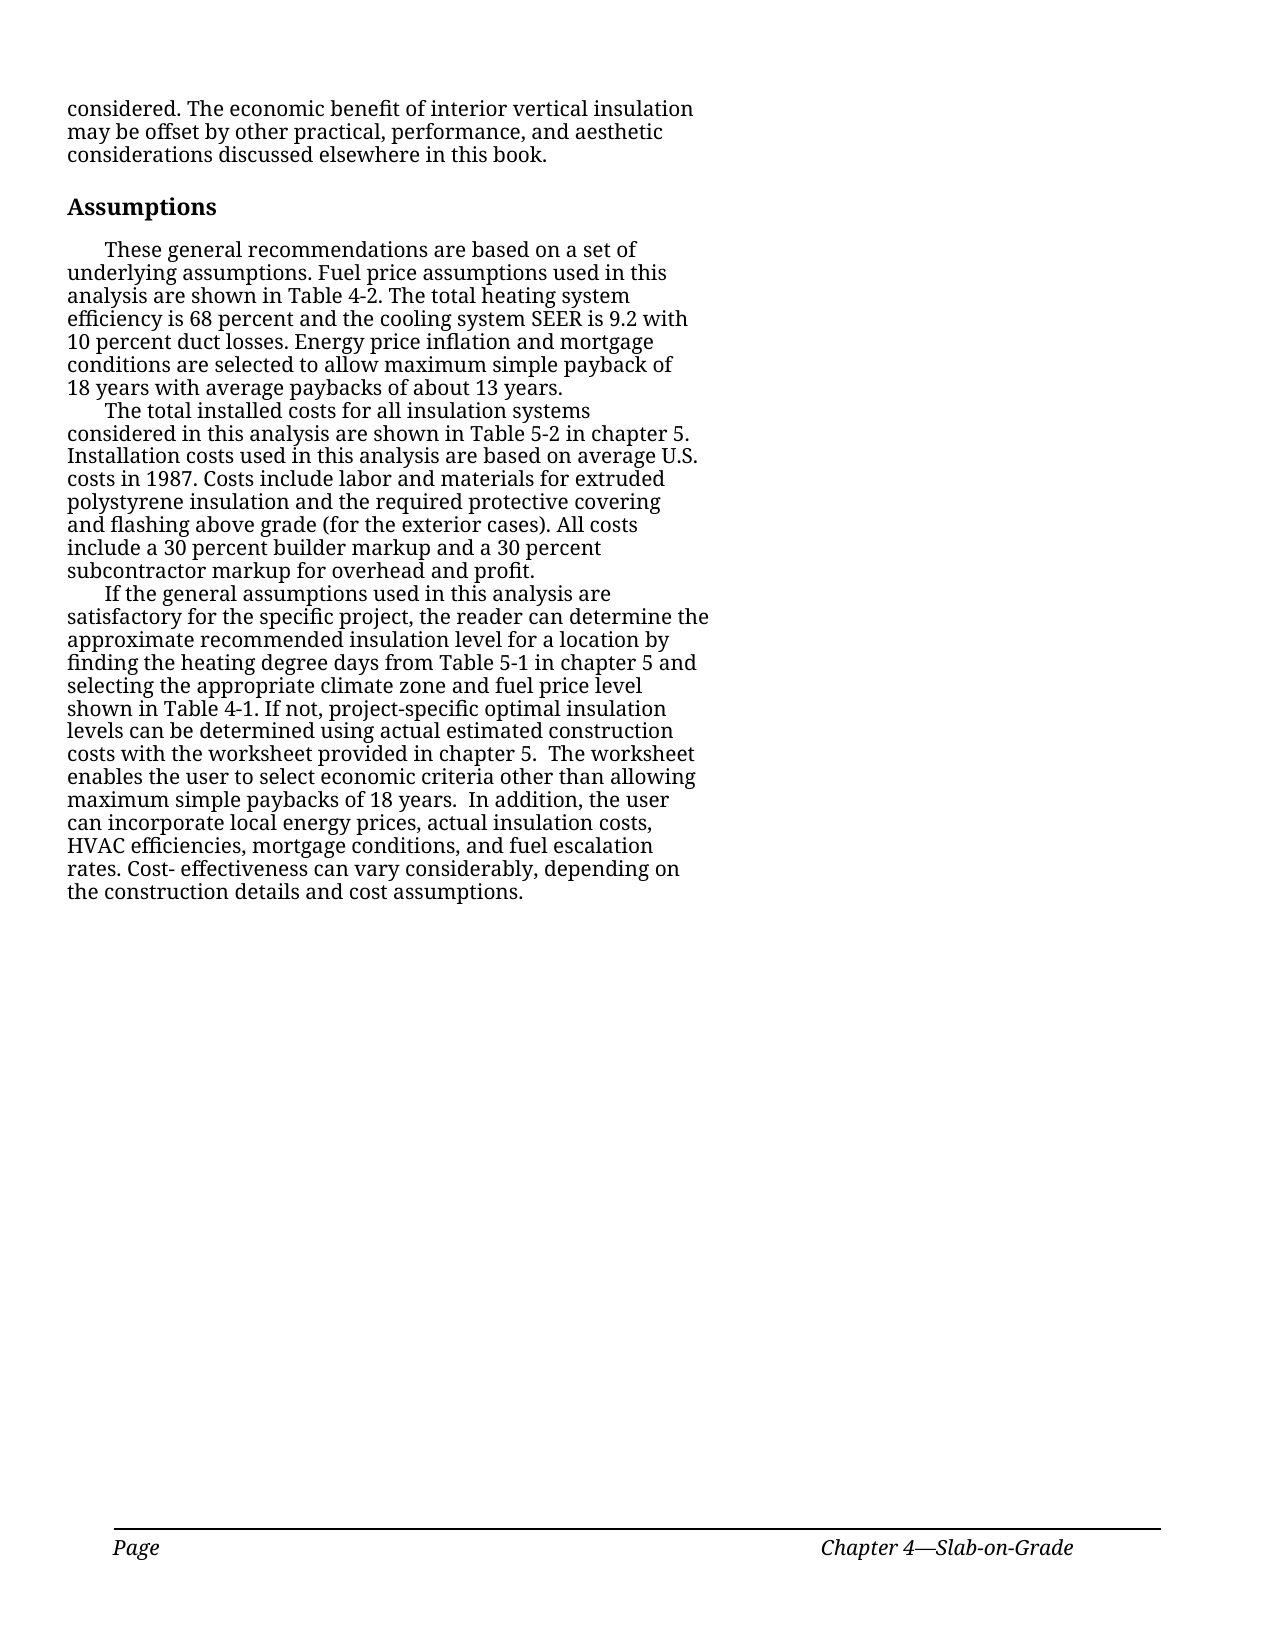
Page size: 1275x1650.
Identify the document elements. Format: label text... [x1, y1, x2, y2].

text considered. The economic benefit of interior vertical insulation may be offset by other practical, performance, and aesthetic considerations discussed elsewhere in this book. [67, 98, 703, 167]
text If the general assumptions used in this analysis are satisfactory for the specific project, the reader can determine the approximate recommended insulation level for a location by finding the heating degree days from Table 5-1 in chapter 5 and selecting the appropriate climate zone and fuel price level shown in Table 4-1. If not, project-specific optimal insulation levels can be determined using actual estimated construction costs with the worksheet provided in chapter 5. The worksheet enables the user to select economic criteria other than allowing maximum simple paybacks of 18 years. In addition, the user can incorporate local energy prices, actual insulation costs, HVAC efficiencies, mortgage conditions, and fuel escalation rates. Cost- effectiveness can vary considerably, depending on the construction details and cost assumptions. [67, 583, 710, 904]
text These general recommendations are based on a set of underlying assumptions. Fuel price assumptions used in this analysis are shown in Table 4-2. The total heating system efficiency is 68 percent and the cooling system SEER is 9.2 with 10 percent duct losses. Energy price inflation and mortgage conditions are selected to allow maximum simple payback of 18 years with average paybacks of about 13 years. [67, 239, 694, 400]
text The total installed costs for all insulation systems considered in this analysis are shown in Table 5-2 in chapter 5. Installation costs used in this analysis are based on average U.S. costs in 1987. Costs include labor and materials for extruded polystyrene insulation and the required protective covering and flashing above grade (for the exterior cases). All costs include a 30 percent builder markup and a 30 percent subcontractor markup for overhead and profit. [67, 400, 703, 583]
subtitle Assumptions [67, 191, 703, 222]
